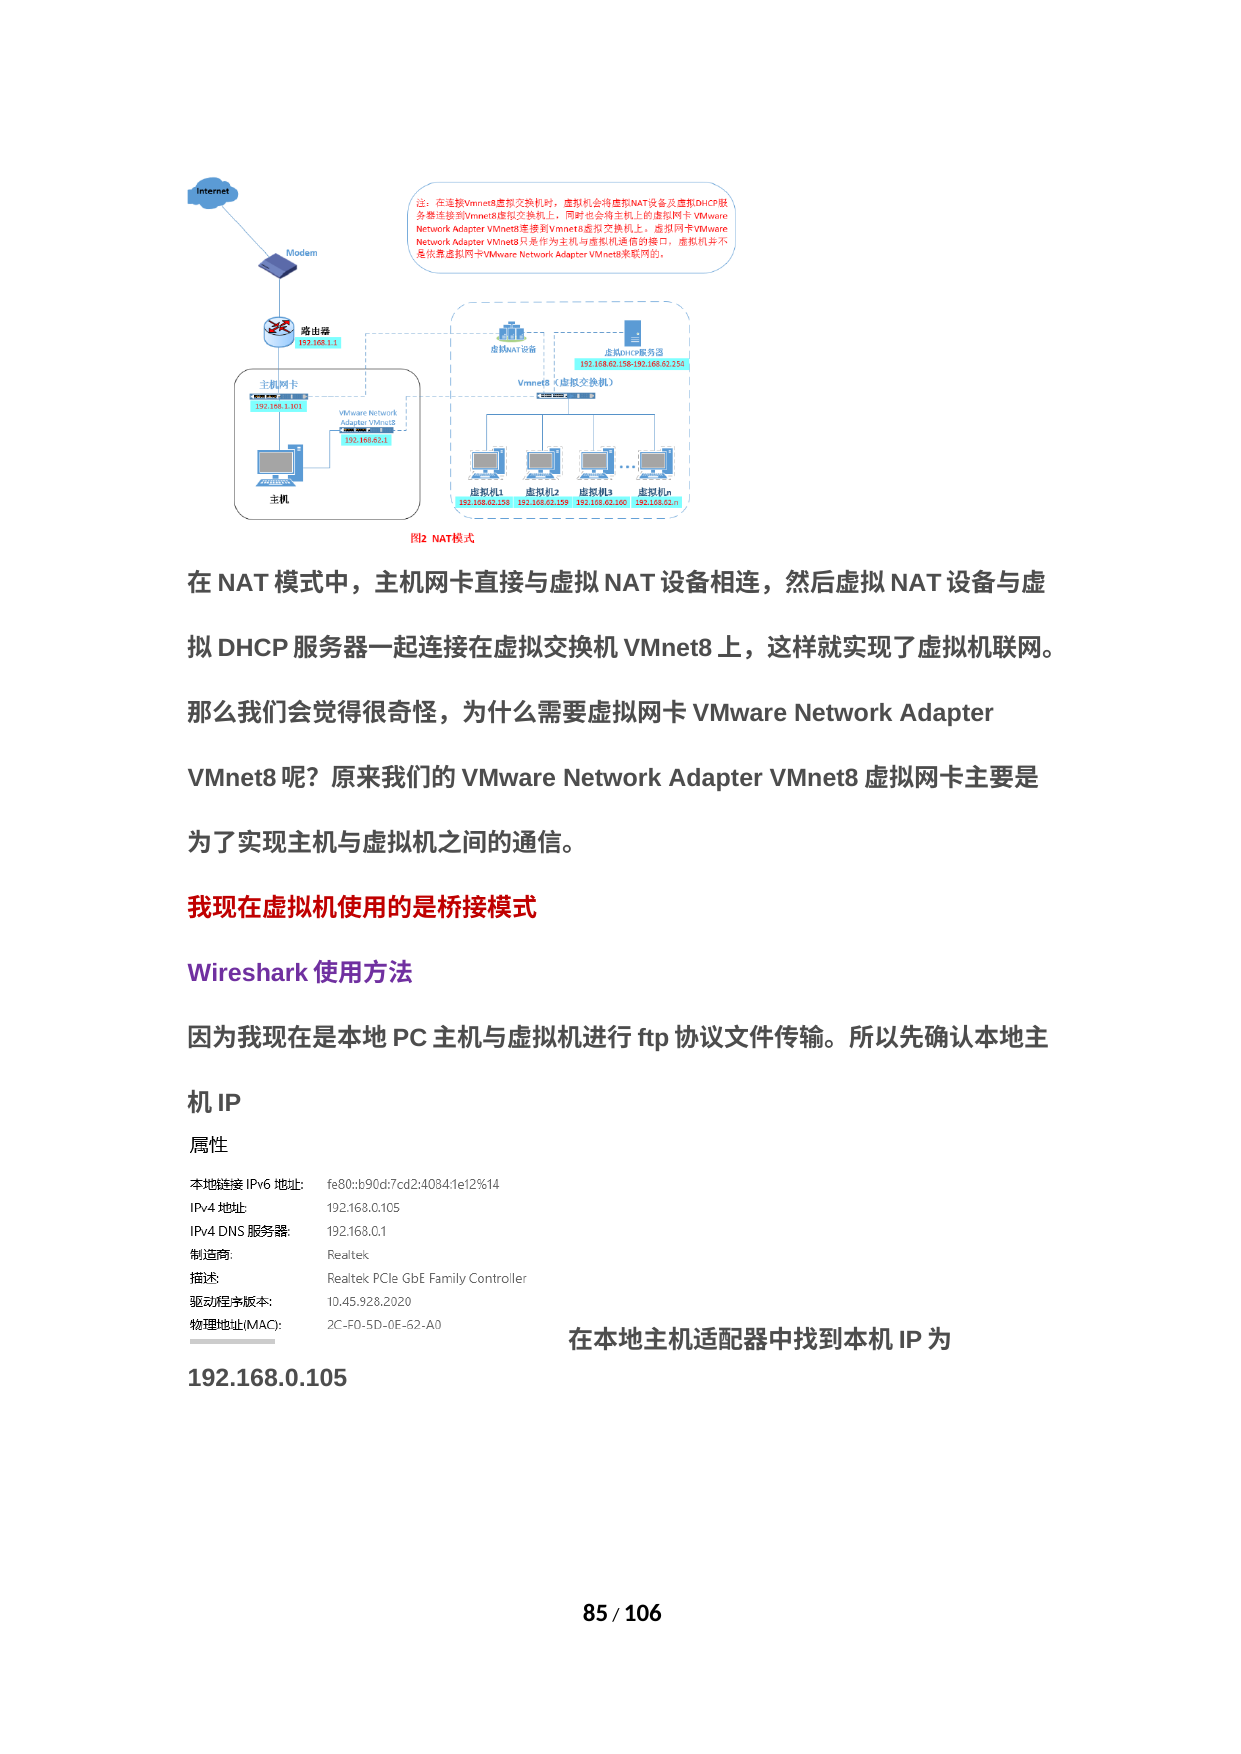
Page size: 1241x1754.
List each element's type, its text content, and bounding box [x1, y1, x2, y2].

picture [187, 1133, 569, 1344]
text Wireshark使用方法 [187, 938, 1053, 1003]
picture [187, 162, 750, 545]
text 因为我现在是本地PC主机与虚拟机进行ftp协议文件传输。所以先确认本地主机IP [187, 1003, 1053, 1133]
text 在NAT模式中，主机网卡直接与虚拟NAT设备相连，然后虚拟NAT设备与虚拟DHCP服务器一起连接在虚拟交换机VMnet8上，这样就实现了虚拟机联网。那么我们会觉得很奇怪，为什么需要虚拟网卡VMware Network Adapter VMnet8呢？原来我们的VMware Network Adapter VMnet8虚拟网卡主要是为了实现主机与虚拟机之间的通信。 [187, 548, 1053, 873]
text 我现在虚拟机使用的是桥接模式 [187, 873, 1053, 938]
